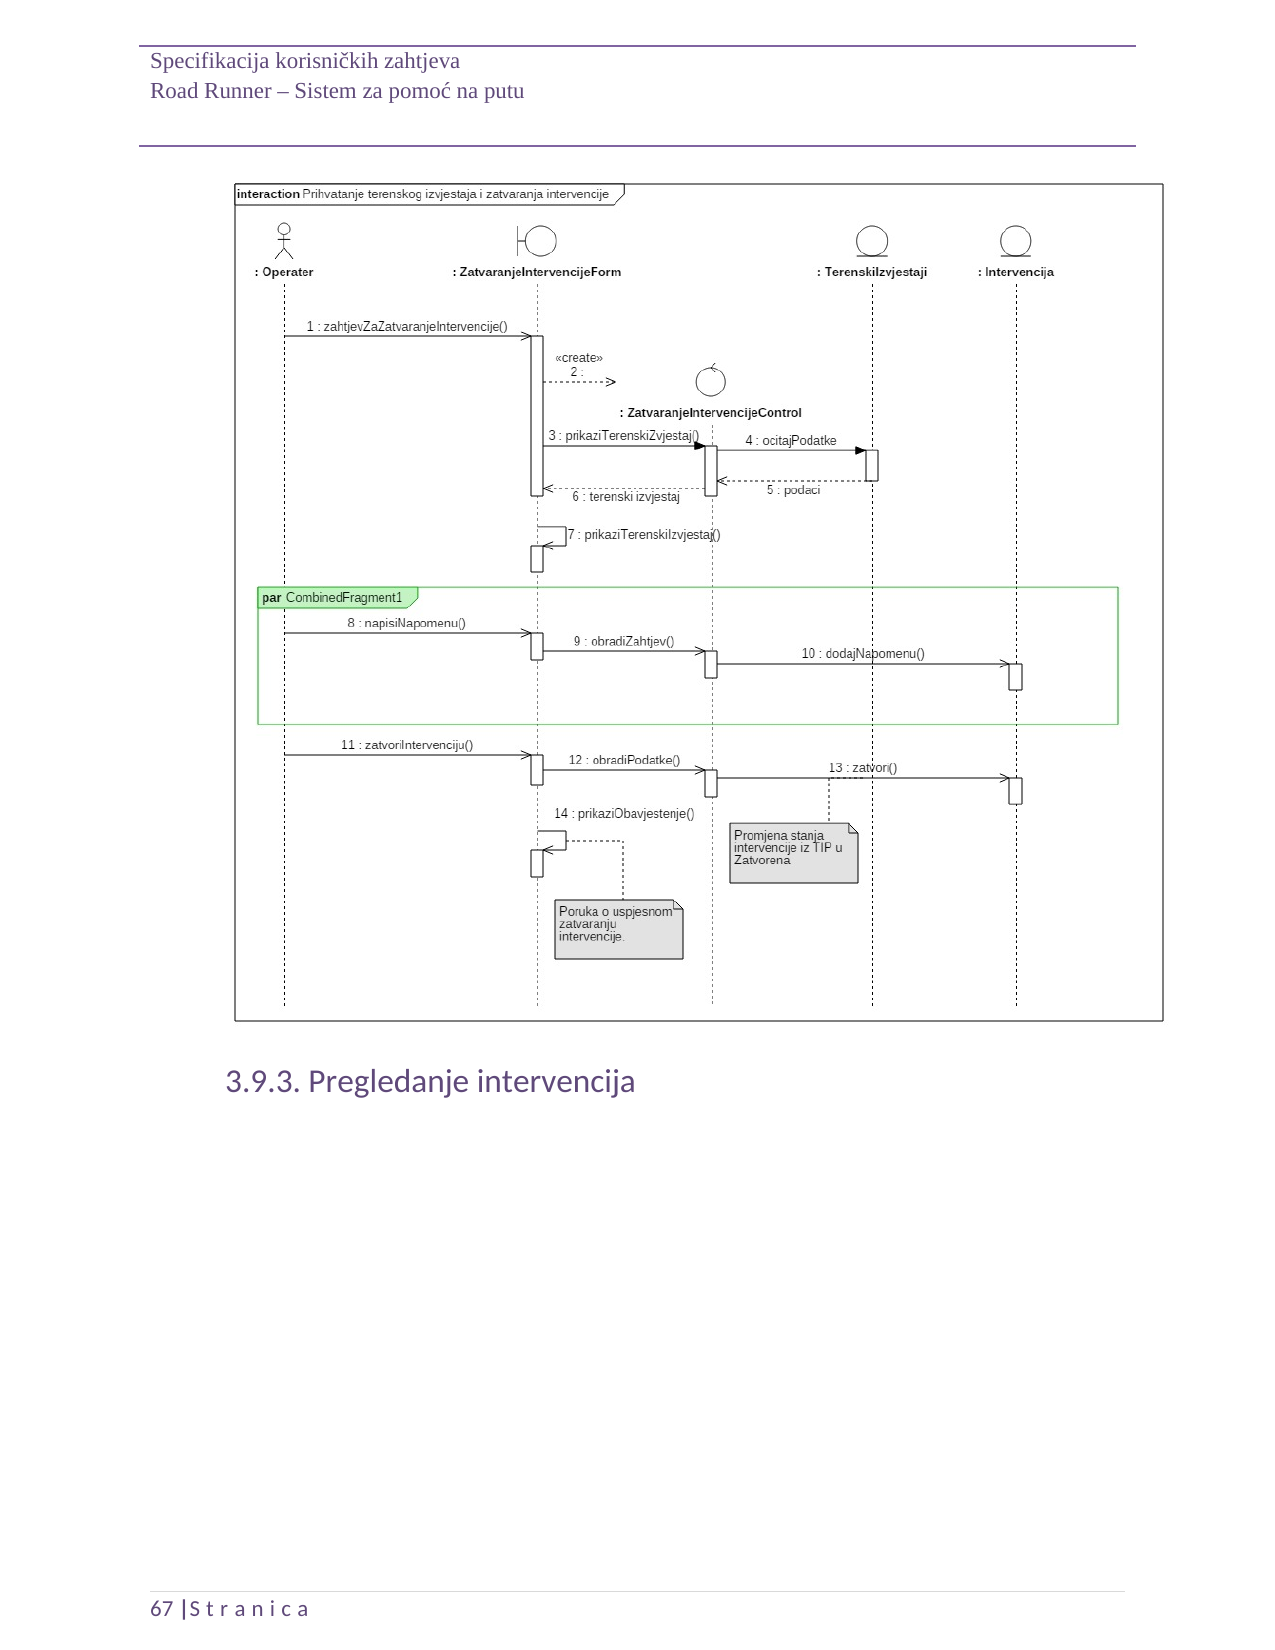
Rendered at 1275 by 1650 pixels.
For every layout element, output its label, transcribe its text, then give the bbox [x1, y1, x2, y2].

picture [225, 174, 1200, 1059]
list 3.9.3. Pregledanje intervencija [150, 1060, 1125, 1101]
